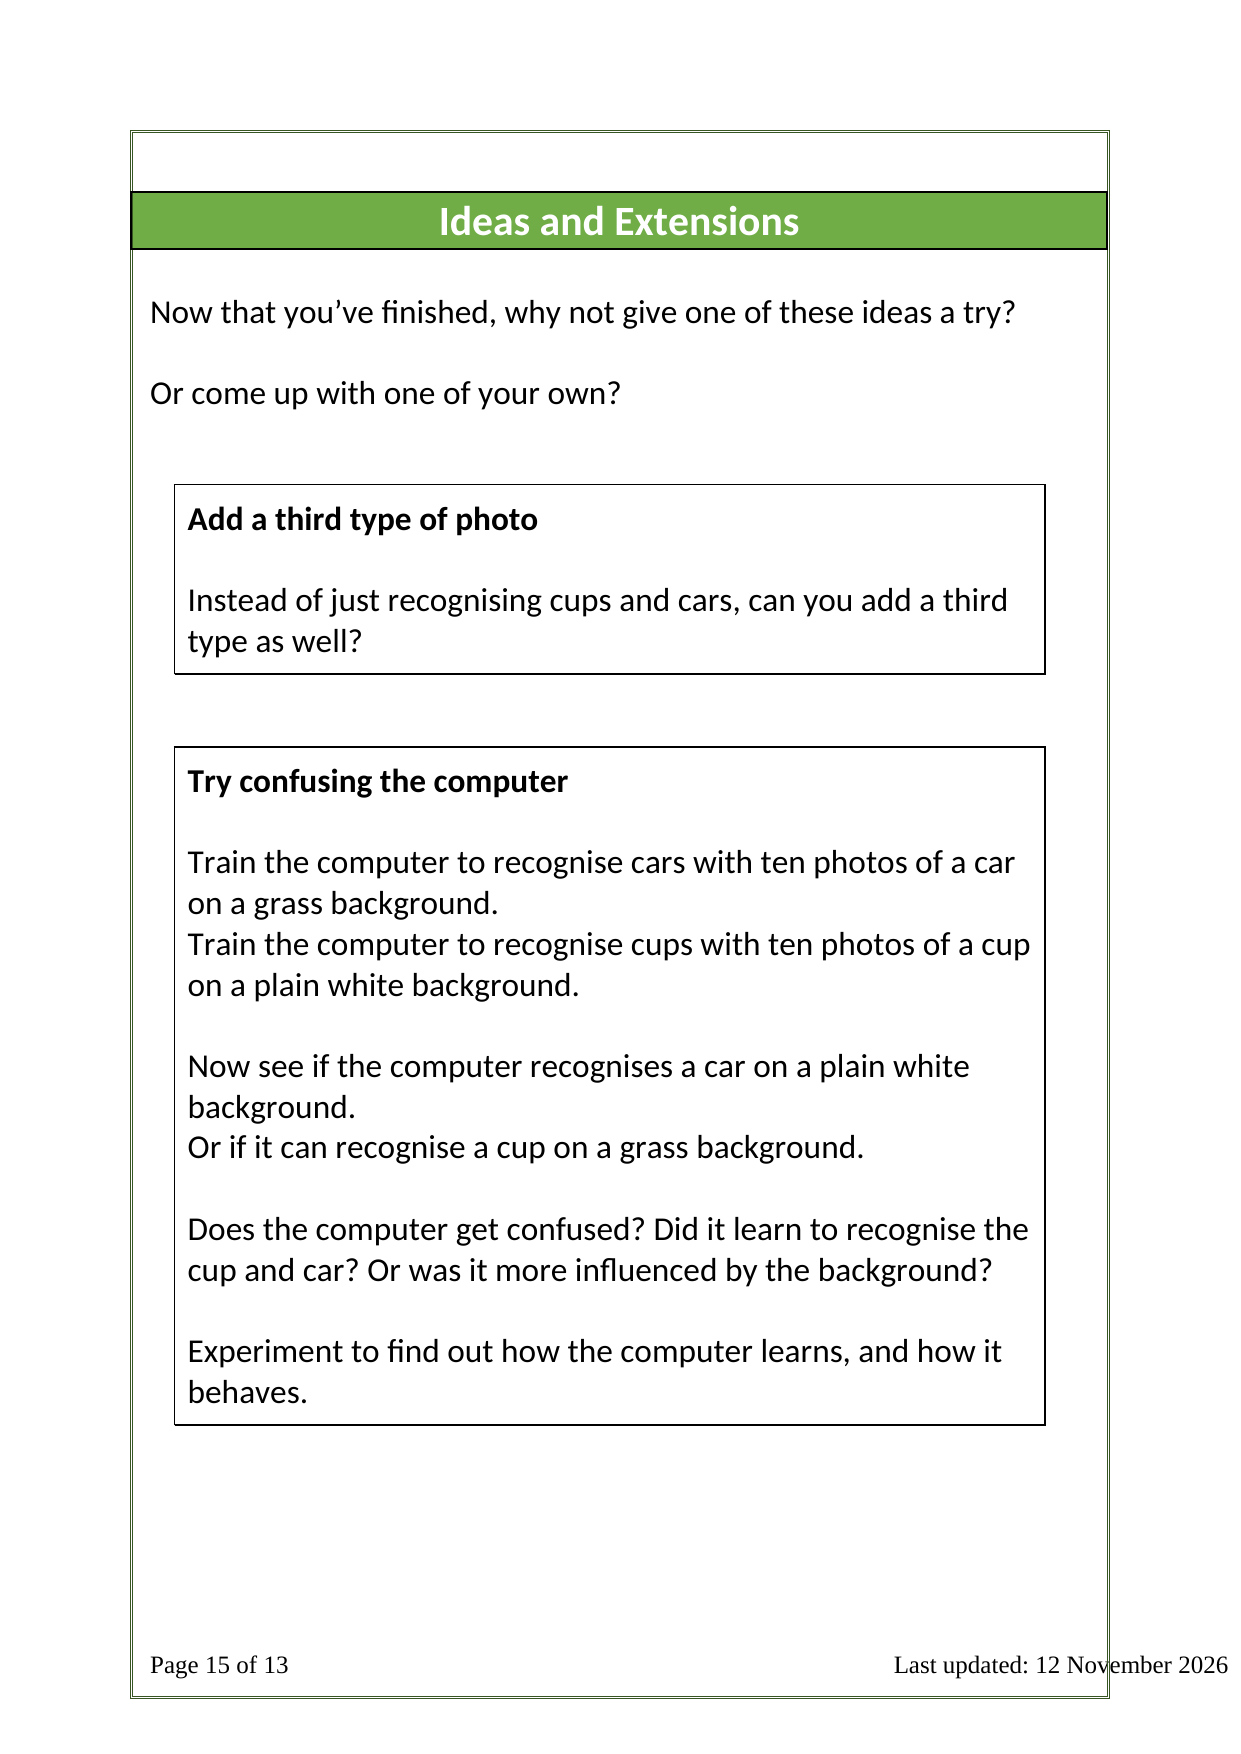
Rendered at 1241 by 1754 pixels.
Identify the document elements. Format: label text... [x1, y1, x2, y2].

text Now that you’ve finished, why not give one of these ideas a try? [150, 291, 1090, 331]
text Try confusing the computer [175, 748, 1044, 801]
text Experiment to find out how the computer learns, and how it behaves. [175, 1317, 1044, 1424]
text Train the computer to recognise cups with ten photos of a cup on a plain white background. [175, 909, 1044, 1004]
text Ideas and Extensions [133, 193, 1106, 248]
text Train the computer to recognise cars with ten photos of a car on a grass background. [175, 828, 1044, 909]
text Now see if the computer recognises a car on a plain white background. [175, 1031, 1044, 1113]
text Or come up with one of your own? [150, 372, 1090, 443]
text Instead of just recognising cups and cars, can you add a third type as well? [175, 566, 1044, 673]
text Or if it can recognise a cup on a grass background. [175, 1113, 1044, 1167]
text Add a third type of photo [175, 485, 1044, 538]
text Does the computer get confused? Did it learn to recognise the cup and car? Or was it more influenced by the background? [175, 1194, 1044, 1289]
